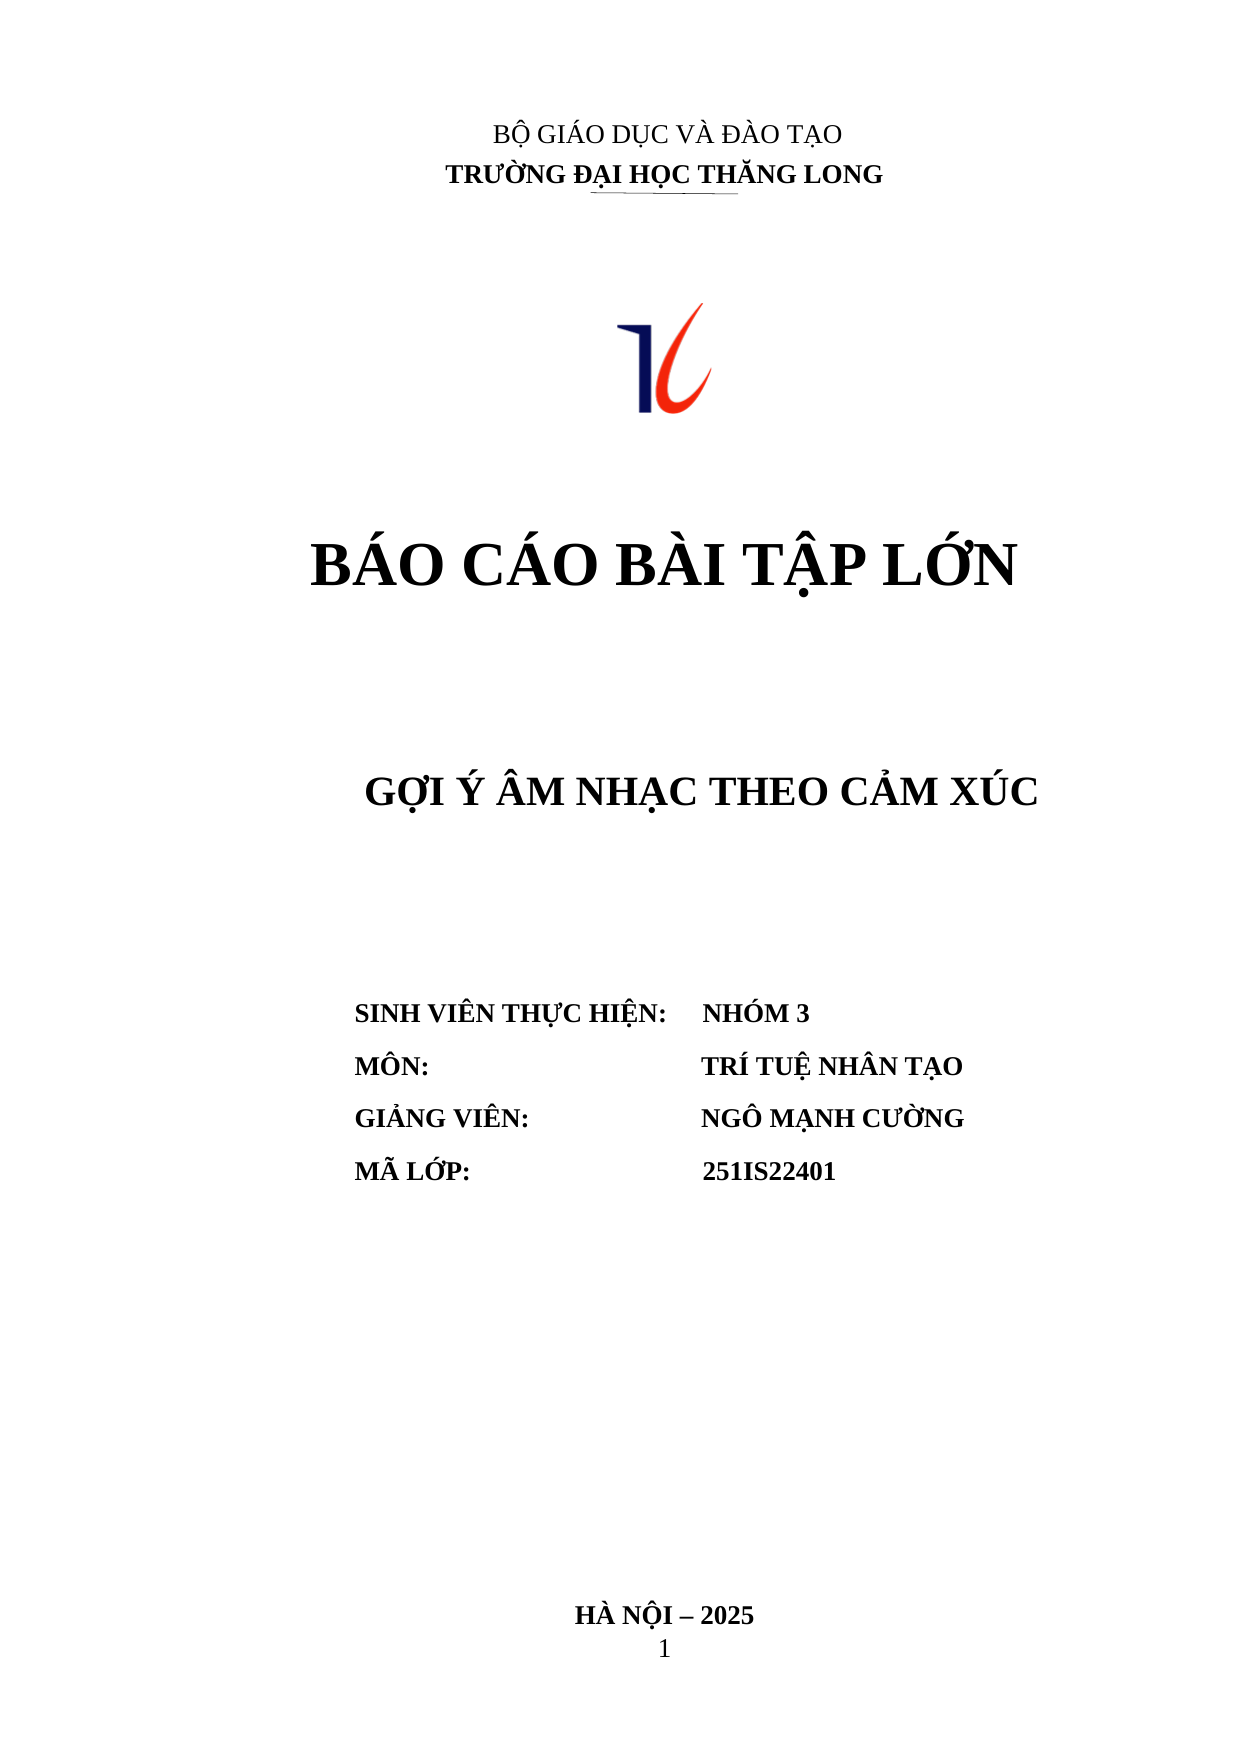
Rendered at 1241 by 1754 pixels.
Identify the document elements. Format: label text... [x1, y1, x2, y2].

text SINH VIÊN THỰC HIỆN: NHÓM 3 [177, 997, 1152, 1028]
text TRƯỜNG ĐẠI HỌC THĂNG LONG [177, 158, 1152, 190]
text BÁO CÁO BÀI TẬP LỚN [177, 527, 1152, 599]
picture [617, 303, 712, 414]
text BỘ GIÁO DỤC VÀ ĐÀO TẠO [177, 118, 1152, 149]
text MÔN: TRÍ TUỆ NHÂN TẠO [177, 1050, 1152, 1081]
text GIẢNG VIÊN: NGÔ MẠNH CƯỜNG [177, 1103, 1152, 1134]
text HÀ NỘI – 2025 [103, 1599, 1152, 1630]
text MÃ LỚP: 251IS22401 [177, 1156, 1152, 1187]
text GỢI Ý ÂM NHẠC THEO CẢM XÚC [177, 766, 1152, 814]
